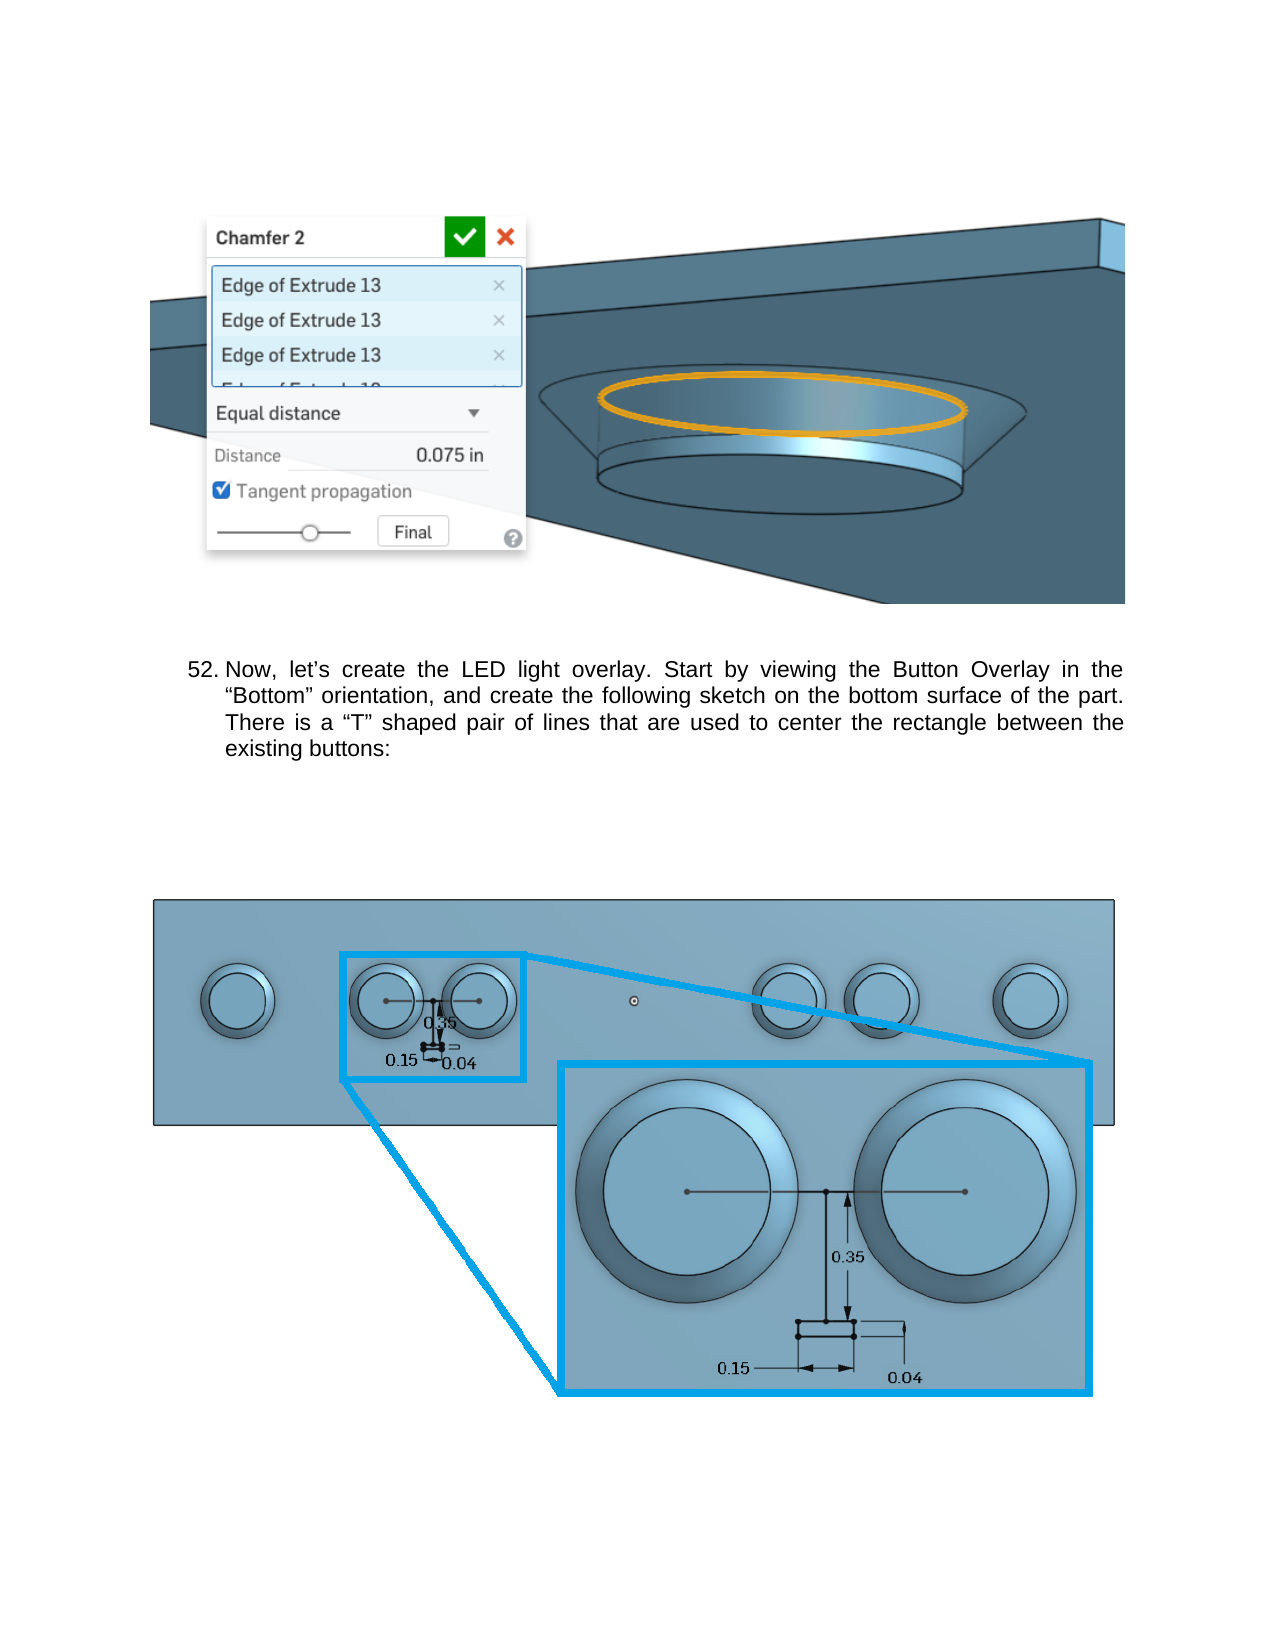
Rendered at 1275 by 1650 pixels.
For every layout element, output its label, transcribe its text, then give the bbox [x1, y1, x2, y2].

list Now, let’s create the LED light overlay. Start by viewing the Button Overlay in the “Bottom” orientation, and create the following sketch on the bottom surface of the part. There is a “T” shaped pair of lines that are used to center the rectangle between the existing buttons: [187, 656, 1125, 762]
picture [150, 895, 1125, 1411]
picture [150, 150, 1125, 604]
